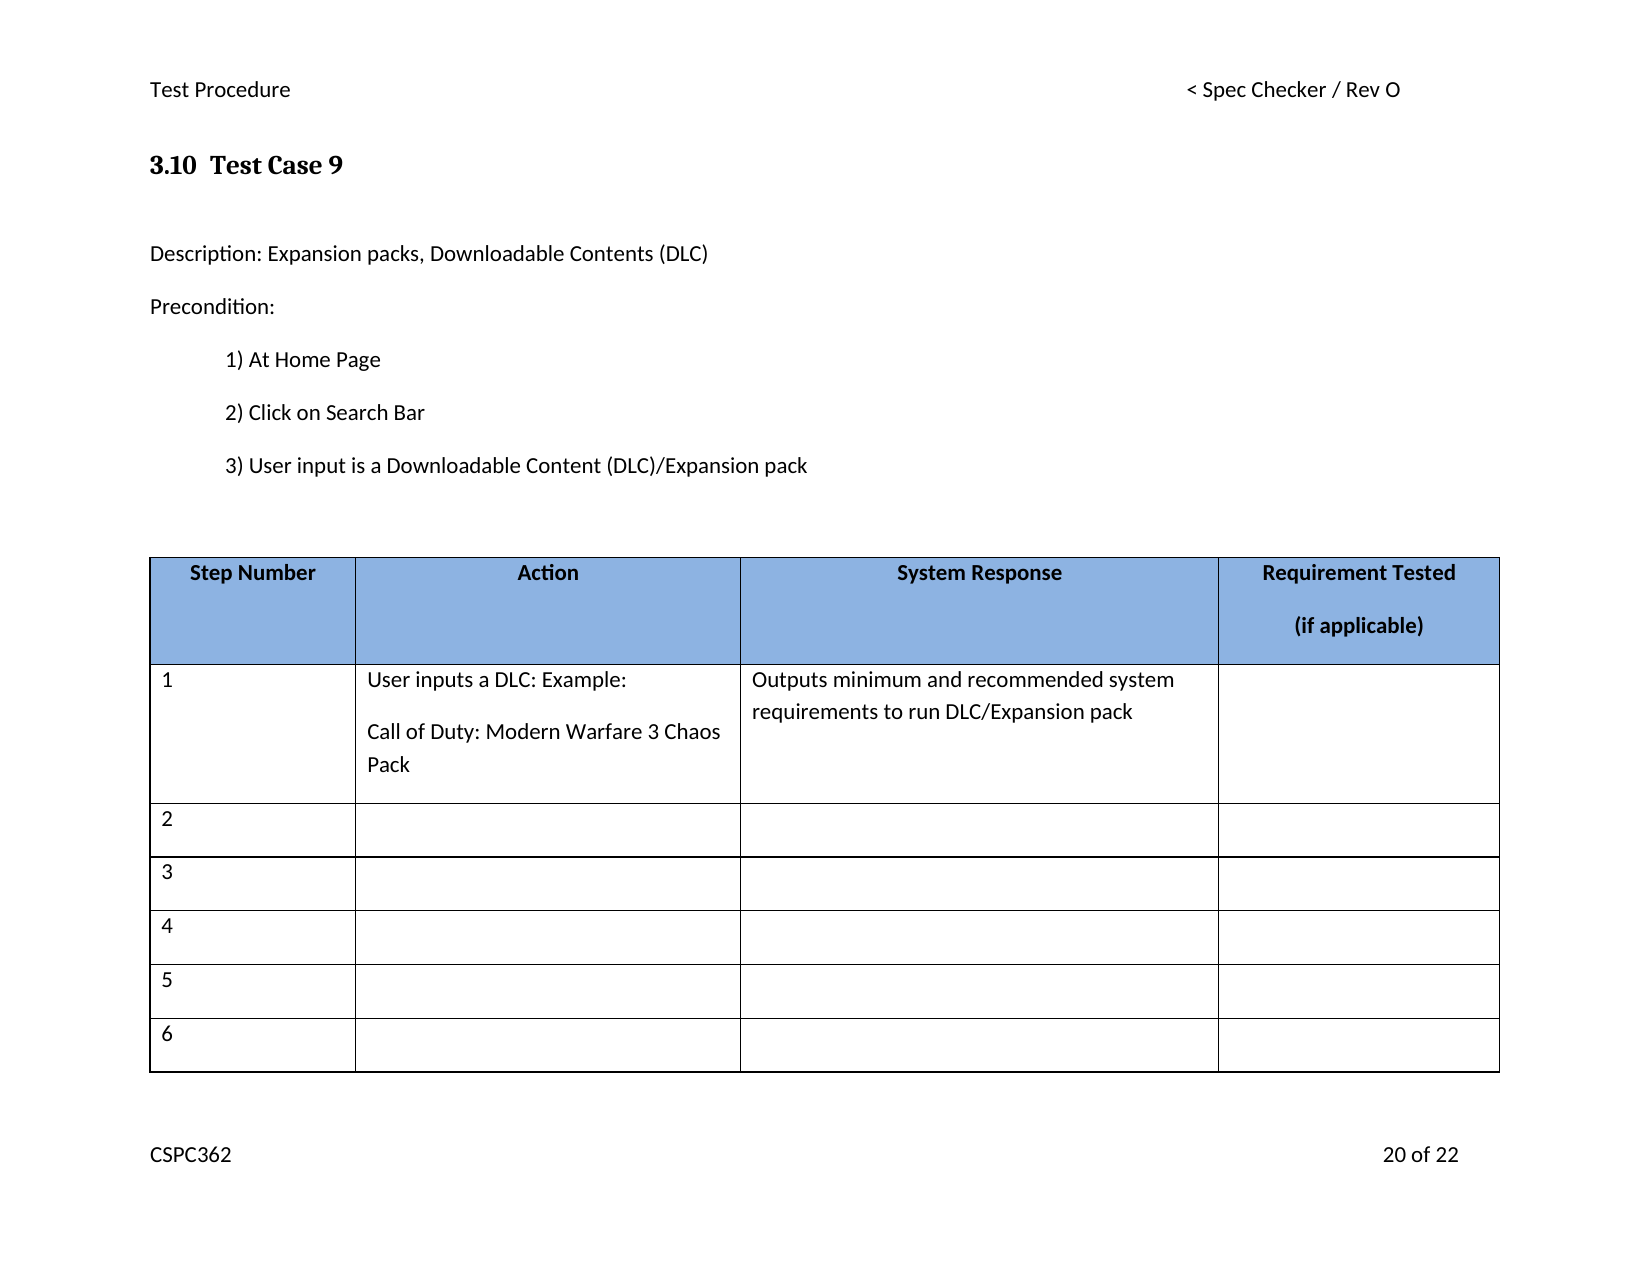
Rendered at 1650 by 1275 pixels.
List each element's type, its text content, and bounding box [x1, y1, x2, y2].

table_cell [741, 858, 1218, 910]
table_cell 6 [151, 1019, 355, 1071]
text 3) User input is a Downloadable Content (DLC)/Expansion pack [150, 451, 1500, 479]
table_cell Outputs minimum and recommended system requirements to run DLC/Expansion pack [741, 665, 1218, 803]
table_cell [1219, 804, 1499, 856]
table_cell 4 [151, 911, 355, 964]
table_header Requirement Tested (if applicable) [1219, 558, 1499, 664]
table_cell 1 [151, 665, 355, 803]
table_cell User inputs a DLC: Example: Call of Duty: Modern Warfare 3 Chaos Pack [356, 665, 740, 803]
table_header System Response [741, 558, 1218, 664]
table_cell [356, 965, 740, 1018]
text Description: Expansion packs, Downloadable Contents (DLC) [150, 239, 1500, 267]
table_cell [356, 804, 740, 856]
text 1) At Home Page [150, 345, 1500, 373]
table_cell [1219, 665, 1499, 803]
table_header Step Number [151, 558, 355, 664]
table_cell 5 [151, 965, 355, 1018]
table_cell [741, 911, 1218, 964]
table_cell 2 [151, 804, 355, 856]
table_cell [1219, 965, 1499, 1018]
table_cell [741, 965, 1218, 1018]
table_header Action [356, 558, 740, 664]
subtitle Test Case 9 [150, 150, 1500, 181]
table_cell [1219, 858, 1499, 910]
text Precondition: [150, 292, 1500, 320]
table_cell [356, 1019, 740, 1071]
table_cell [1219, 1019, 1499, 1071]
table_cell [356, 911, 740, 964]
table_cell [741, 1019, 1218, 1071]
table_cell [356, 858, 740, 910]
table_cell [1219, 911, 1499, 964]
table_cell 3 [151, 858, 355, 910]
table_cell [741, 804, 1218, 856]
text 2) Click on Search Bar [150, 398, 1500, 426]
